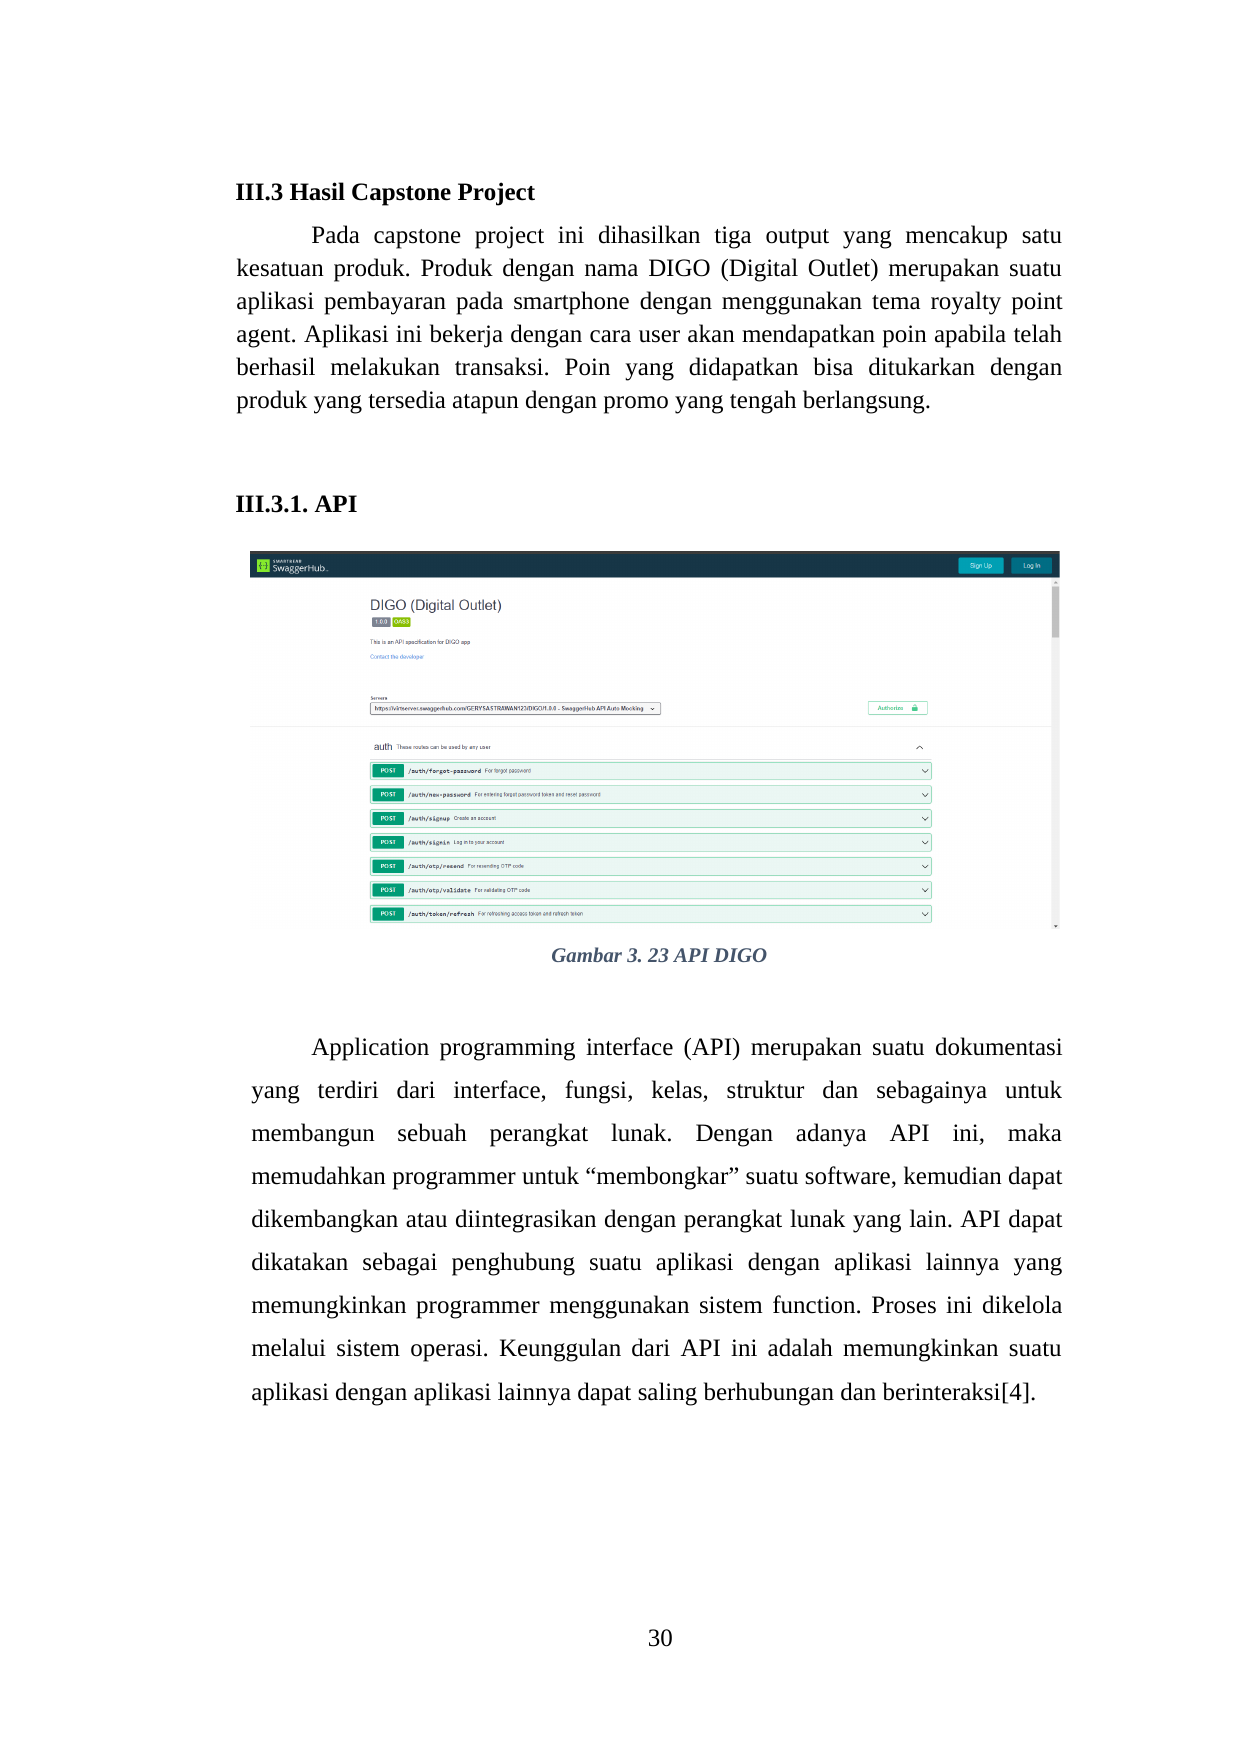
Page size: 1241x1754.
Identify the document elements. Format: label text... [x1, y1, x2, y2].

text Pada capstone project ini dihasilkan tiga output yang mencakup satu kesatuan produk. Produk dengan nama DIGO (Digital Outlet) merupakan suatu aplikasi pembayaran pada smartphone dengan menggunakan tema royalty point agent. Aplikasi ini bekerja dengan cara user akan mendapatkan poin apabila telah berhasil melakukan transaksi. Poin yang didapatkan bisa ditukarkan dengan produk yang tersedia atapun dengan promo yang tengah berlangsung. [236, 220, 1063, 414]
text Application programming interface (API) merupakan suatu dokumentasi yang terdiri dari interface, fungsi, kelas, struktur dan sebagainya untuk membangun sebuah perangkat lunak. Dengan adanya API ini, maka memudahkan programmer untuk “membongkar” suatu software, kemudian dapat dikembangkan atau diintegrasikan dengan perangkat lunak yang lain. API dapat dikatakan sebagai penghubung suatu aplikasi dengan aplikasi lainnya yang memungkinkan programmer menggunakan sistem function. Proses ini dikelola melalui sistem operasi. Keunggulan dari API ini adalah memungkinkan suatu aplikasi dengan aplikasi lainnya dapat saling berhubungan dan berinteraksi[4]. [251, 1032, 1063, 1405]
text Gambar 3. 23 API DIGO [362, 943, 959, 967]
picture [250, 551, 1060, 929]
subtitle III.3 Hasil Capstone Project [235, 177, 959, 206]
subtitle III.3.1. API [235, 489, 959, 518]
